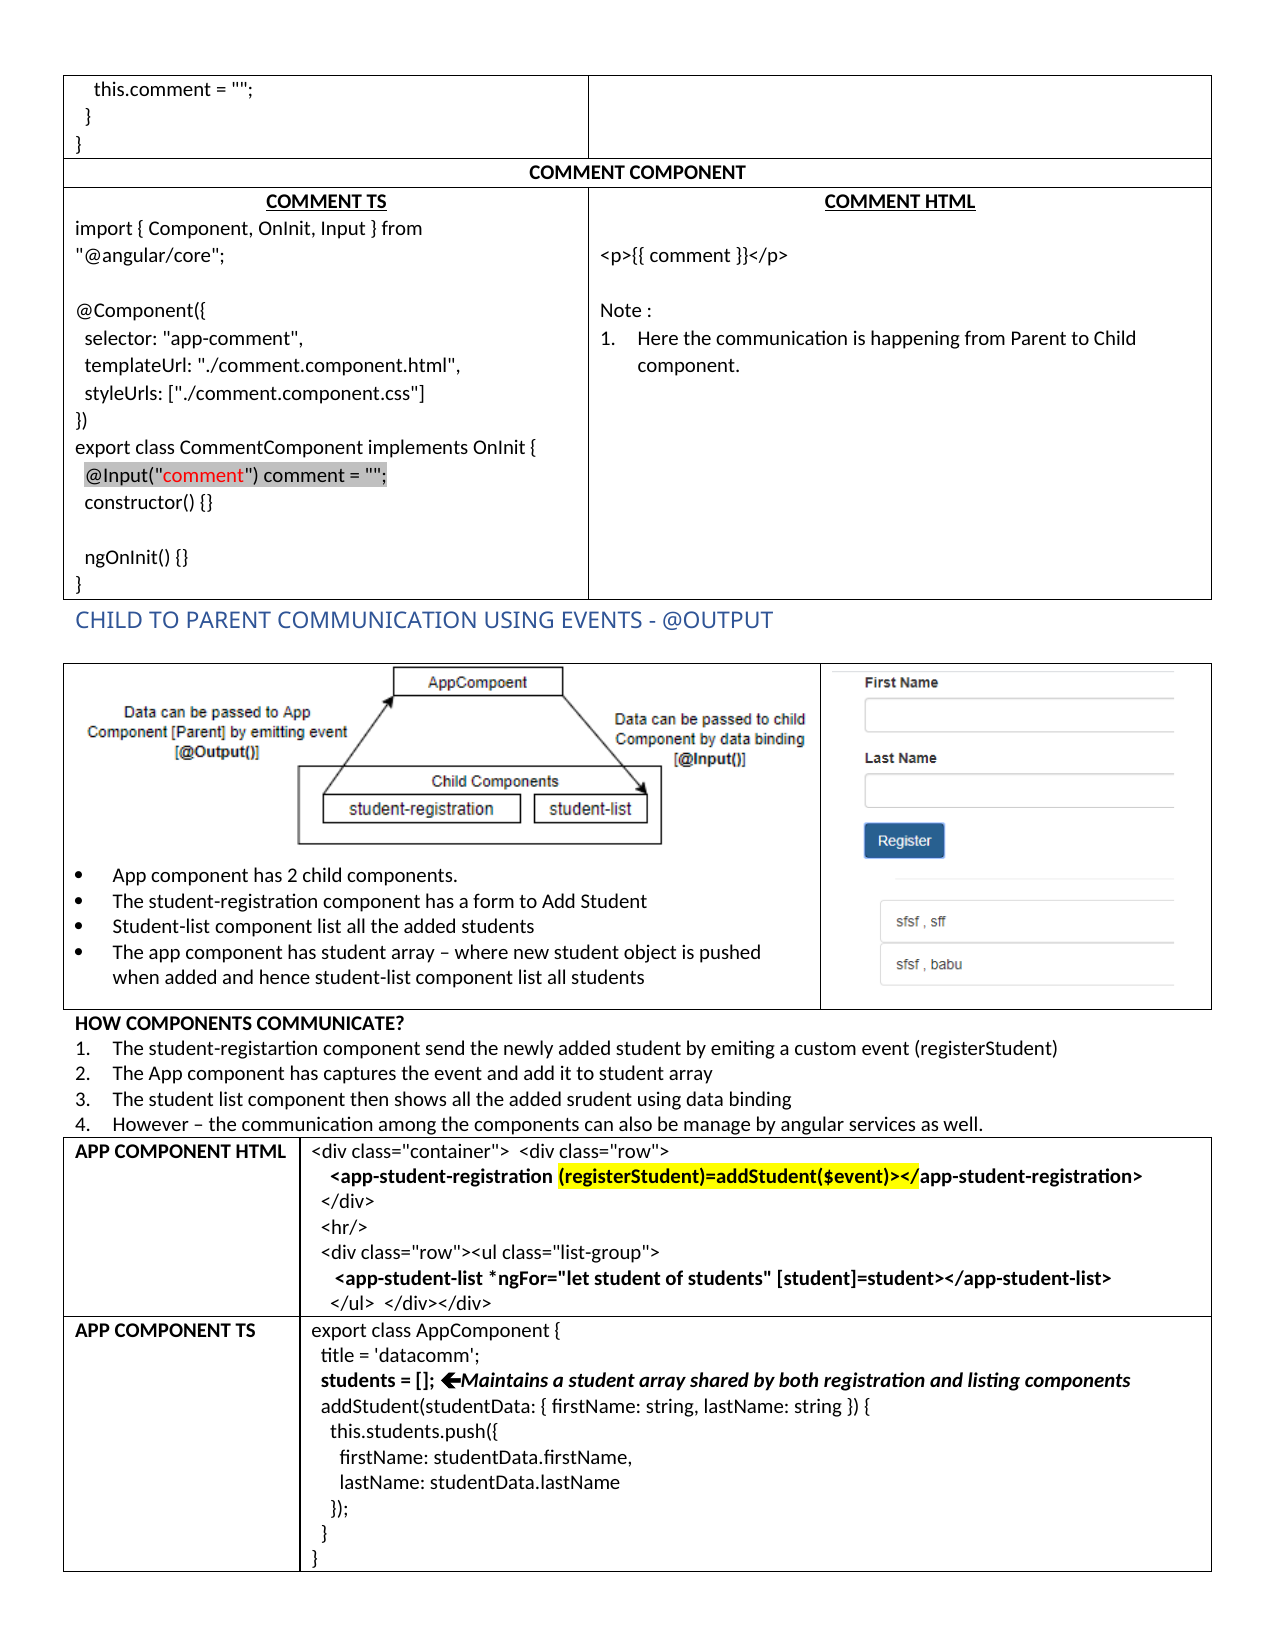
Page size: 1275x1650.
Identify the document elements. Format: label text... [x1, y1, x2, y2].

table_header [821, 664, 1211, 1009]
list The App component has captures the event and add it to student array [75, 1061, 1200, 1086]
table_header <div class="container"> <div class="row"> <app-student-registration (registerStudent)=addStudent($event)></app-student-registration> </div> <hr/> <div class="row"><ul class="list-group"> <app-student-list *ngFor="let student of students" [student]=student></app-student-list> </ul> </div></div> [301, 1138, 1211, 1316]
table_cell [589, 76, 1211, 158]
picture [832, 664, 1175, 1003]
table_cell COMMENT COMPONENT [64, 159, 1211, 187]
list The student list component then shows all the added srudent using data binding [75, 1086, 1200, 1111]
table_header APP COMPONENT HTML [64, 1138, 299, 1316]
table_header App component has 2 child components. The student-registration component has a form to Add Student Student-list component list all the added students The app component has student array – where new student object is pushed when added and hence student-list component list all students [64, 664, 820, 1009]
list The student-registartion component send the newly added student by emiting a custom event (registerStudent) [75, 1035, 1200, 1061]
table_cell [64, 76, 588, 158]
table_cell export class AppComponent { title = 'datacomm'; students = []; Maintains a student array shared by both registration and listing components addStudent(studentData: { firstName: string, lastName: string }) { this.students.push({ firstName: studentData.firstName, lastName: studentData.lastName }); } } [301, 1317, 1211, 1571]
picture [75, 664, 810, 849]
list However – the communication among the components can also be manage by angular services as well. [75, 1111, 1200, 1137]
subtitle CHILD TO PARENT COMMUNICATION USING EVENTS - @Output [75, 604, 1200, 635]
text HOW COMPONENTS COMMUNICATE? [75, 1010, 1200, 1035]
table_cell APP COMPONENT TS [64, 1317, 299, 1571]
table_cell COMMENT TS import { Component, OnInit, Input } from "@angular/core"; @Component({ selector: "app-comment", templateUrl: "./comment.component.html", styleUrls: ["./comment.component.css"] }) export class CommentComponent implements OnInit { @Input("comment") comment = ""; constructor() {} ngOnInit() {} } [64, 188, 588, 599]
table_cell COMMENT HTML <p>{{ comment }}</p> Note : Here the communication is happening from Parent to Child component. [589, 188, 1211, 599]
